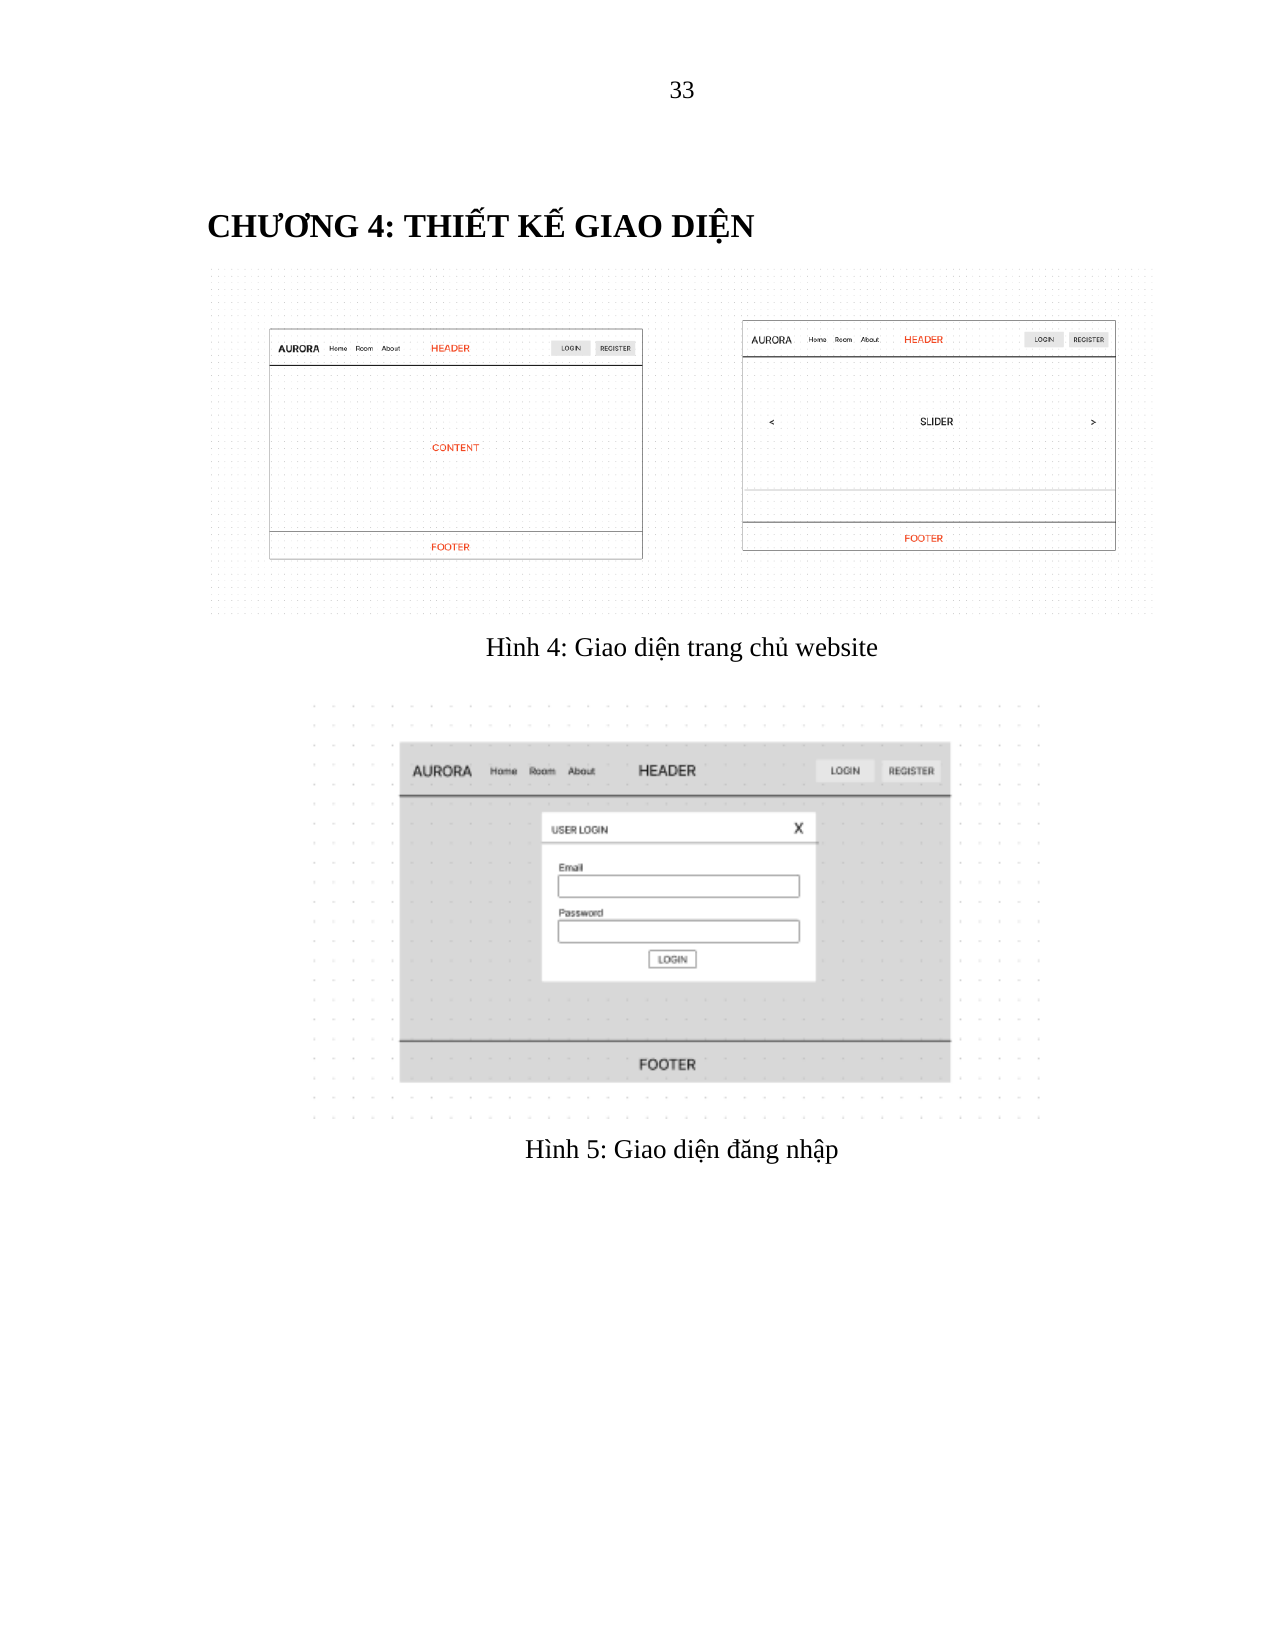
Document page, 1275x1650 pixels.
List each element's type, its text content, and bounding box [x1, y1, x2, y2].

picture [306, 698, 1057, 1119]
text CHƯƠNG 4: THIẾT KẾ GIAO DIỆN [207, 207, 1157, 245]
picture [206, 264, 1157, 617]
